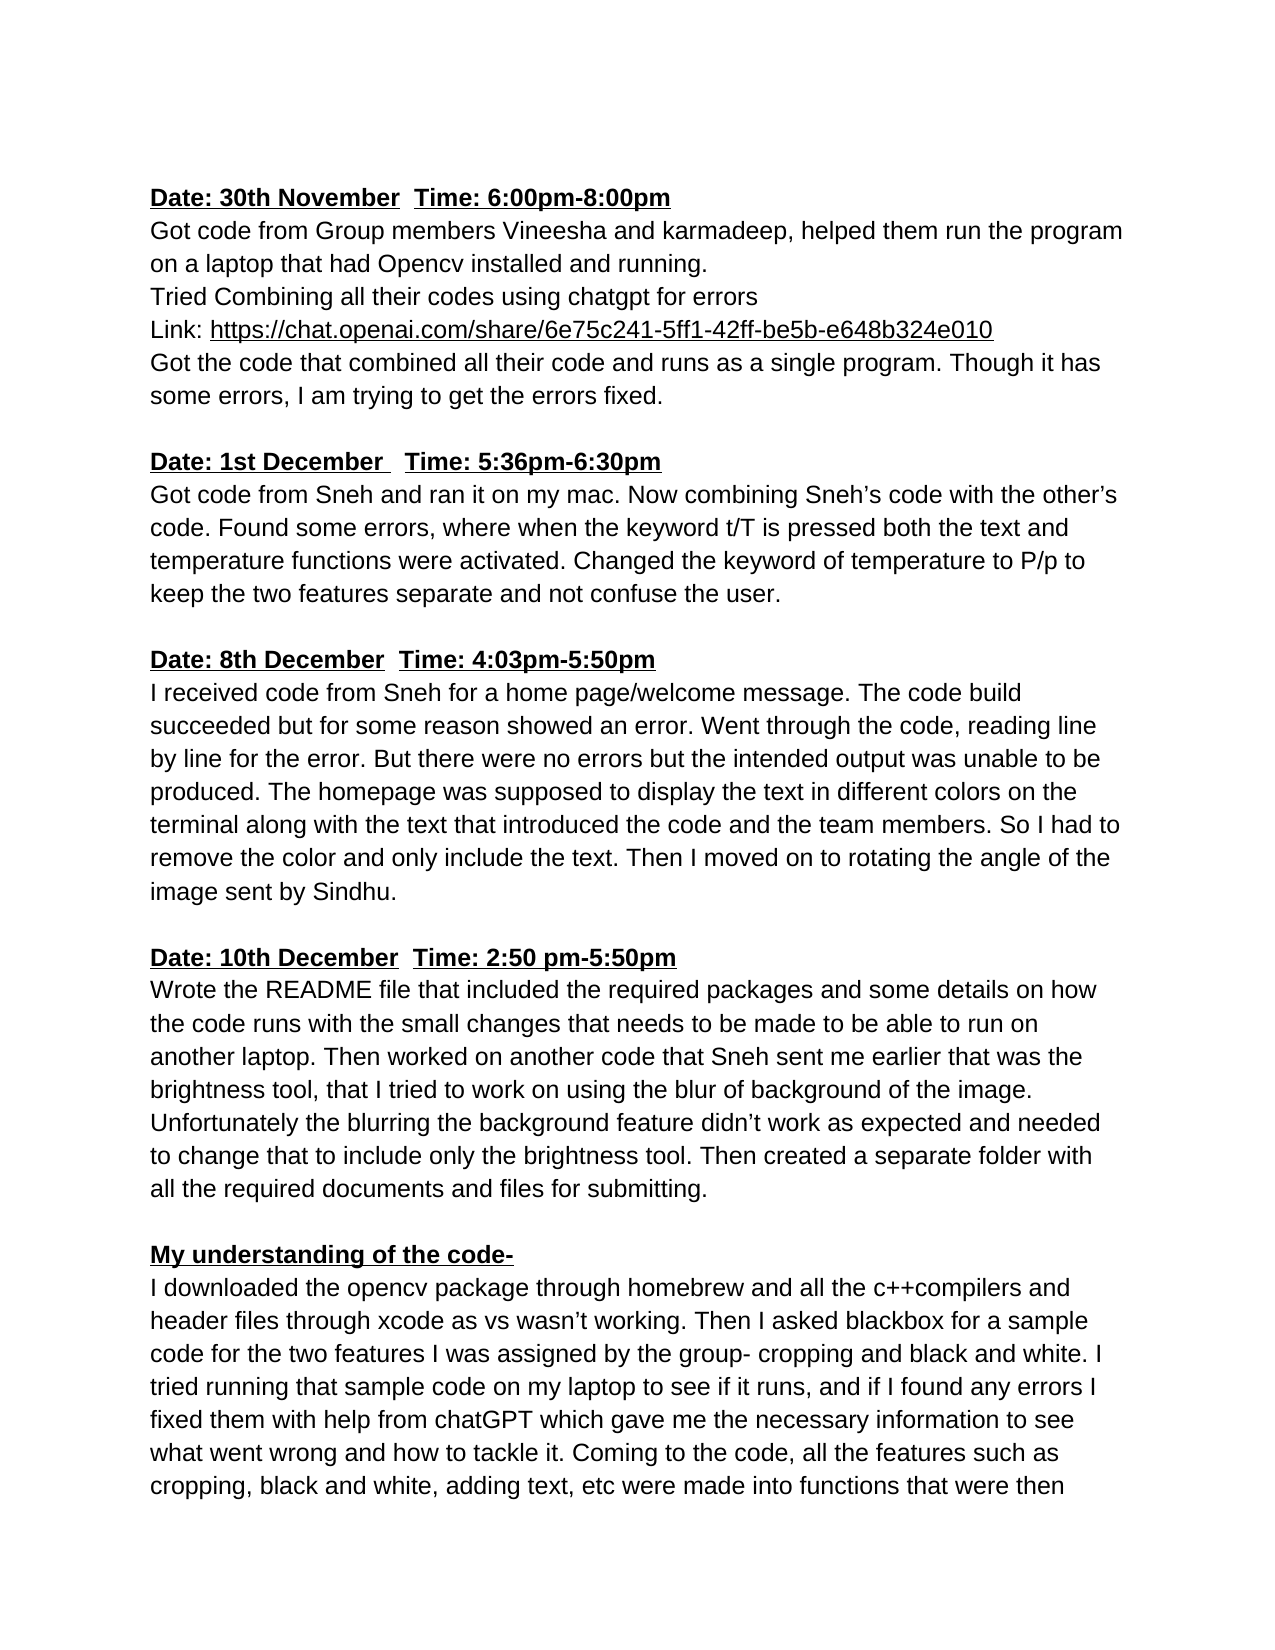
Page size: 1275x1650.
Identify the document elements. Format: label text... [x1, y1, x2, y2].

text Date: 30th November Time: 6:00pm-8:00pm [150, 183, 1125, 212]
text Link: https://chat.openai.com/share/6e75c241-5ff1-42ff-be5b-e648b324e010 [150, 315, 1125, 344]
text Date: 1st December Time: 5:36pm-6:30pm [150, 447, 1125, 476]
text Got code from Sneh and ran it on my mac. Now combining Sneh’s code with the other’s code. Found some errors, where when the keyword t/T is pressed both the text and temperature functions were activated. Changed the keyword of temperature to P/p to keep the two features separate and not confuse the user. [150, 480, 1125, 608]
text Got the code that combined all their code and runs as a single program. Though it has some errors, I am trying to get the errors fixed. [150, 348, 1125, 410]
text I received code from Sneh for a home page/welcome message. The code build succeeded but for some reason showed an error. Went through the code, reading line by line for the error. But there were no errors but the intended output was unable to be produced. The homepage was supposed to display the text in different colors on the terminal along with the text that introduced the code and the team members. So I had to remove the color and only include the text. Then I moved on to rotating the angle of the image sent by Sindhu. [150, 678, 1125, 905]
text Date: 10th December Time: 2:50 pm-5:50pm [150, 942, 1125, 971]
text Wrote the README file that included the required packages and some details on how the code runs with the small changes that needs to be made to be able to run on another laptop. Then worked on another code that Sneh sent me earlier that was the brightness tool, that I tried to work on using the blur of background of the image. Unfortunately the blurring the background feature didn’t work as expected and needed to change that to include only the brightness tool. Then created a separate folder with all the required documents and files for submitting. [150, 976, 1125, 1202]
text Got code from Group members Vineesha and karmadeep, helped them run the program on a laptop that had Opencv installed and running. [150, 216, 1125, 278]
text My understanding of the code- [150, 1240, 1125, 1268]
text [150, 1273, 1125, 1499]
text Tried Combining all their codes using chatgpt for errors [150, 282, 1125, 311]
text Date: 8th December Time: 4:03pm-5:50pm [150, 645, 1125, 674]
